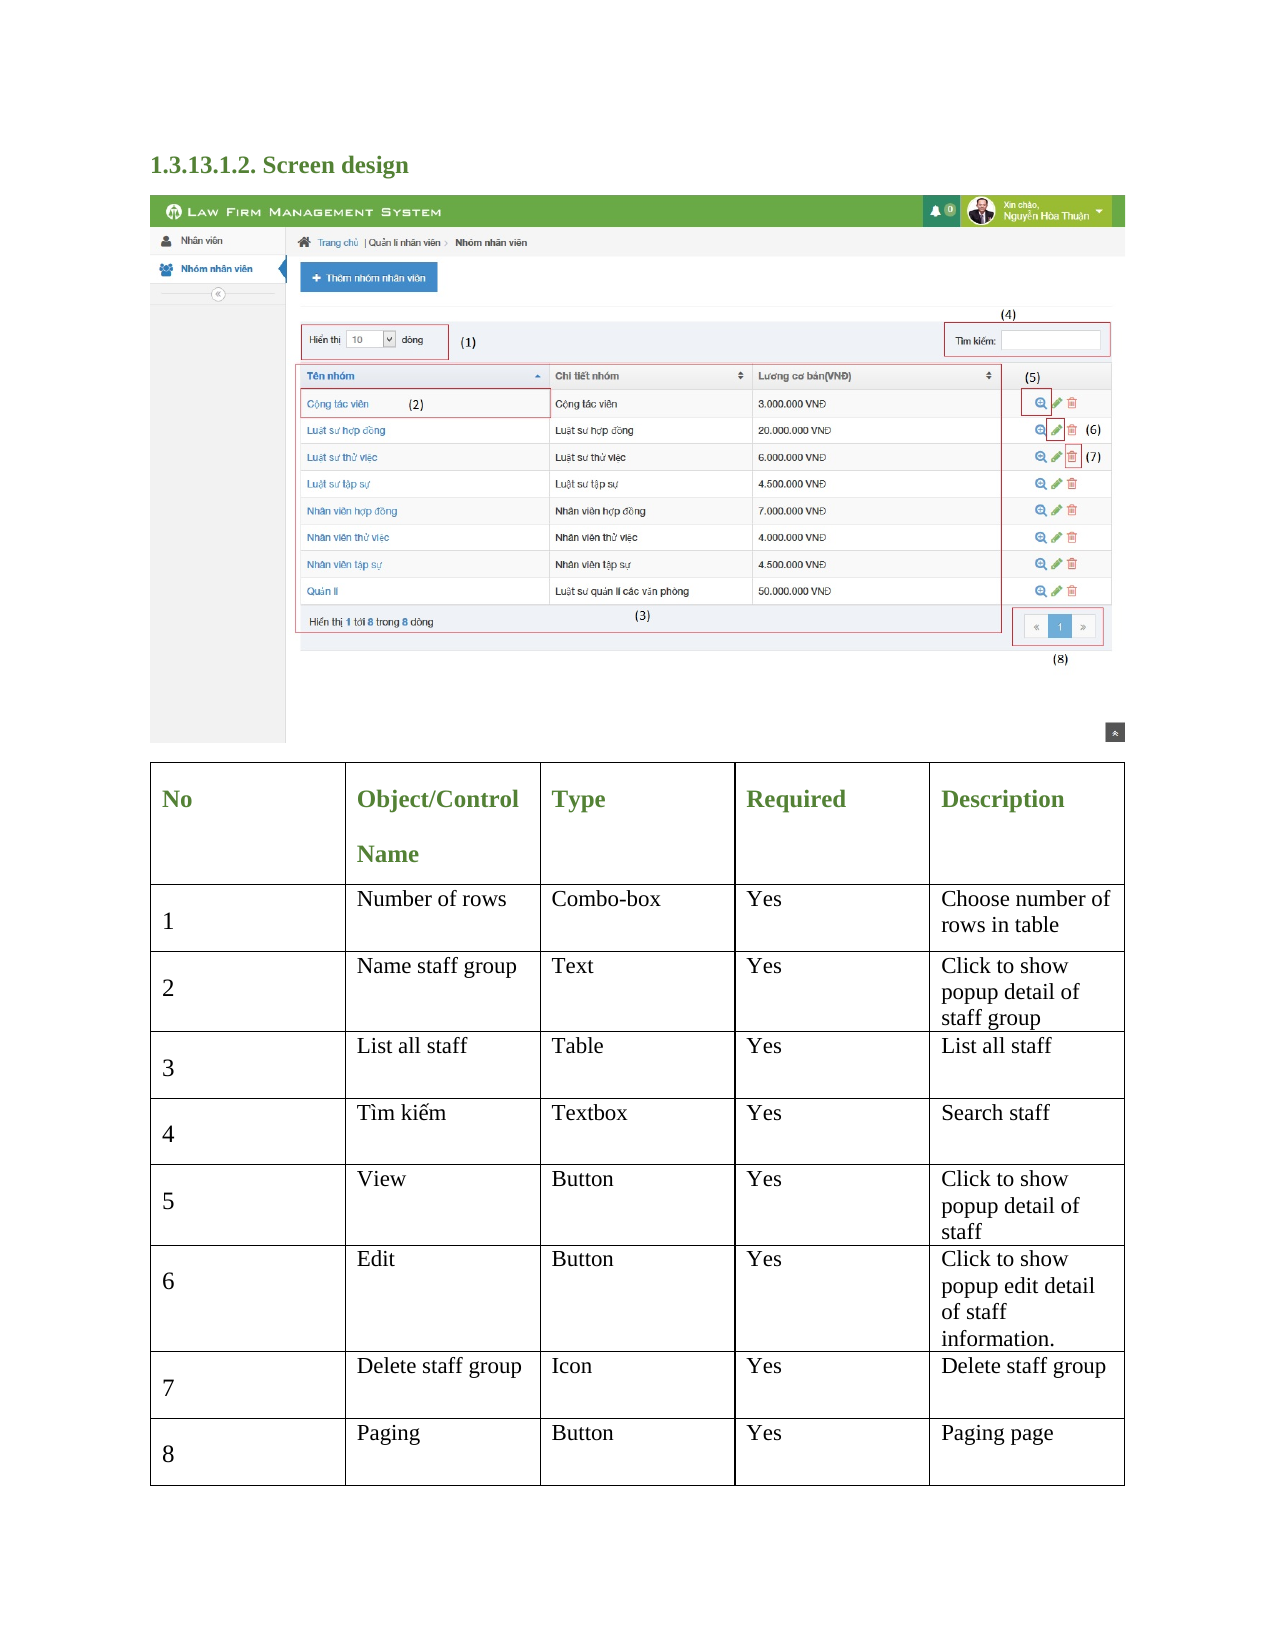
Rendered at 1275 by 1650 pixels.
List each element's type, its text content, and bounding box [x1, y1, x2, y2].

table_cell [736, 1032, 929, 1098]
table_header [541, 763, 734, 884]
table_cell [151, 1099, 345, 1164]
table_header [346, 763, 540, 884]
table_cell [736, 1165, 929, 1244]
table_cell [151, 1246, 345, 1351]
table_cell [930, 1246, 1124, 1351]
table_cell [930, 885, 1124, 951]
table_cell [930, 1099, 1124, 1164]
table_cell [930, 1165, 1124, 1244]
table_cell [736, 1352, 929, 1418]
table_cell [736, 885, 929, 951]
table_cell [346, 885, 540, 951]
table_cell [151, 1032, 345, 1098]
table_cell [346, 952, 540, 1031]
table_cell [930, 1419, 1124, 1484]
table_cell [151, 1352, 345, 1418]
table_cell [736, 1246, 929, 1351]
subtitle Screen design [150, 150, 1125, 179]
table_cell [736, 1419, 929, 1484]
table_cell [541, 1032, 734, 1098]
picture [150, 195, 1125, 743]
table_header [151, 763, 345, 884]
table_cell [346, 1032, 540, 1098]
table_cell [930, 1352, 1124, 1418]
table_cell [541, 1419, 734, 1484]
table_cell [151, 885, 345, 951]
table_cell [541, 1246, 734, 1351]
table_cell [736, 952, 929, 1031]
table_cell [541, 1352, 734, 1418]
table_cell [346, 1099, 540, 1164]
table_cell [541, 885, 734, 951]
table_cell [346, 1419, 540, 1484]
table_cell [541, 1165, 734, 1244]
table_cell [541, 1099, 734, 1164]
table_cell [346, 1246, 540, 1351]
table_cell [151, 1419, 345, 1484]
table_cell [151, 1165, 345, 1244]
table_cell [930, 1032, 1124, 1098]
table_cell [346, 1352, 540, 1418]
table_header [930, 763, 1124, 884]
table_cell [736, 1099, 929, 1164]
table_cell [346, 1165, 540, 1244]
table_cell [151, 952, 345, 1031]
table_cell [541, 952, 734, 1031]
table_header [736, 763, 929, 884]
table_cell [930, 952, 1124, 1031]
